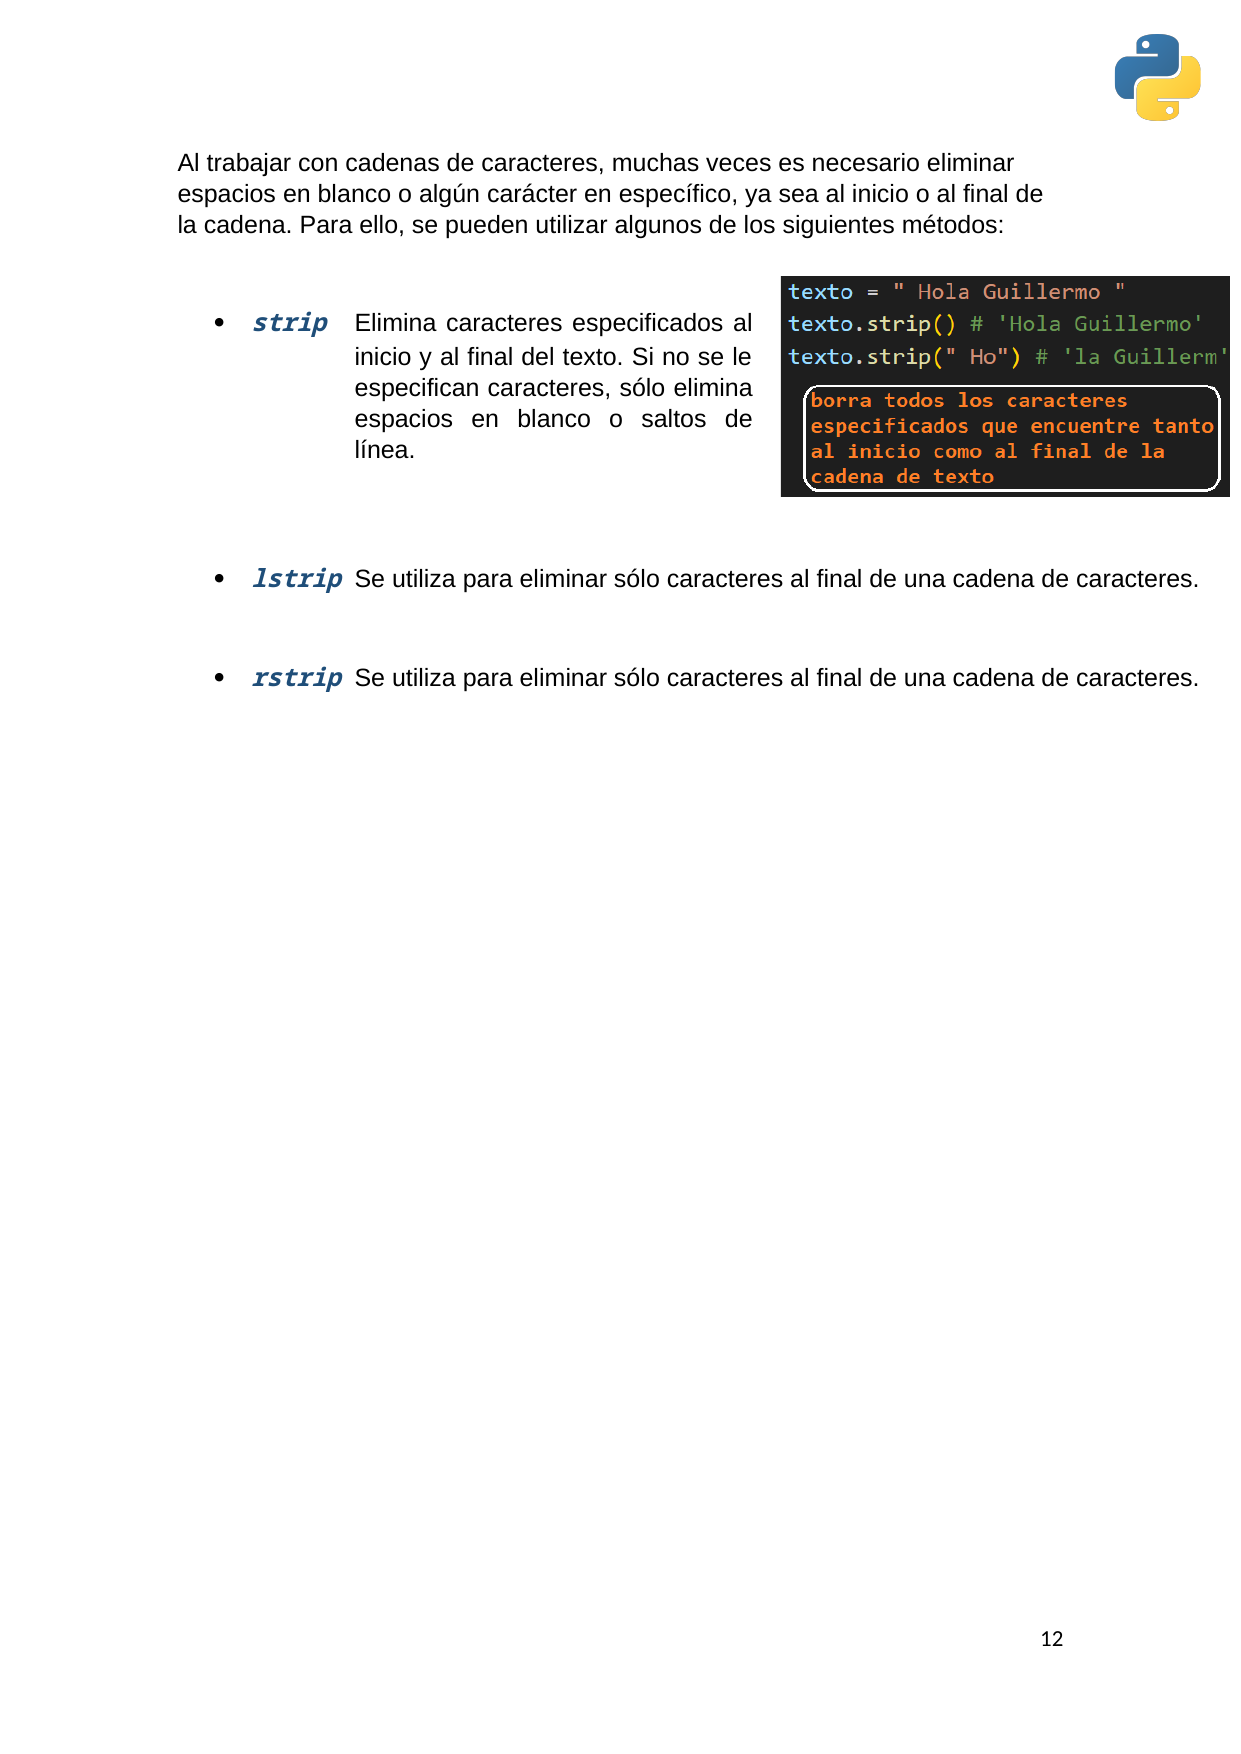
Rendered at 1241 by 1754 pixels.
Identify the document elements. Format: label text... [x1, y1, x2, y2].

text Al trabajar con cadenas de caracteres, muchas veces es necesario eliminar espacios en blanco o algún carácter en específico, ya sea al inicio o al final de la cadena. Para ello, se pueden utilizar algunos de los siguientes métodos: [177, 148, 1063, 238]
picture [1114, 34, 1201, 121]
picture [780, 276, 1230, 497]
list rstrip Se utiliza para eliminar sólo caracteres al final de una cadena de caracteres. [215, 660, 1226, 694]
list lstrip Se utiliza para eliminar sólo caracteres al final de una cadena de caracteres. [215, 561, 1226, 595]
list strip Elimina caracteres especificados al inicio y al final del texto. Si no se le especifican caracteres, sólo elimina espacios en blanco o saltos de línea. [215, 305, 753, 463]
